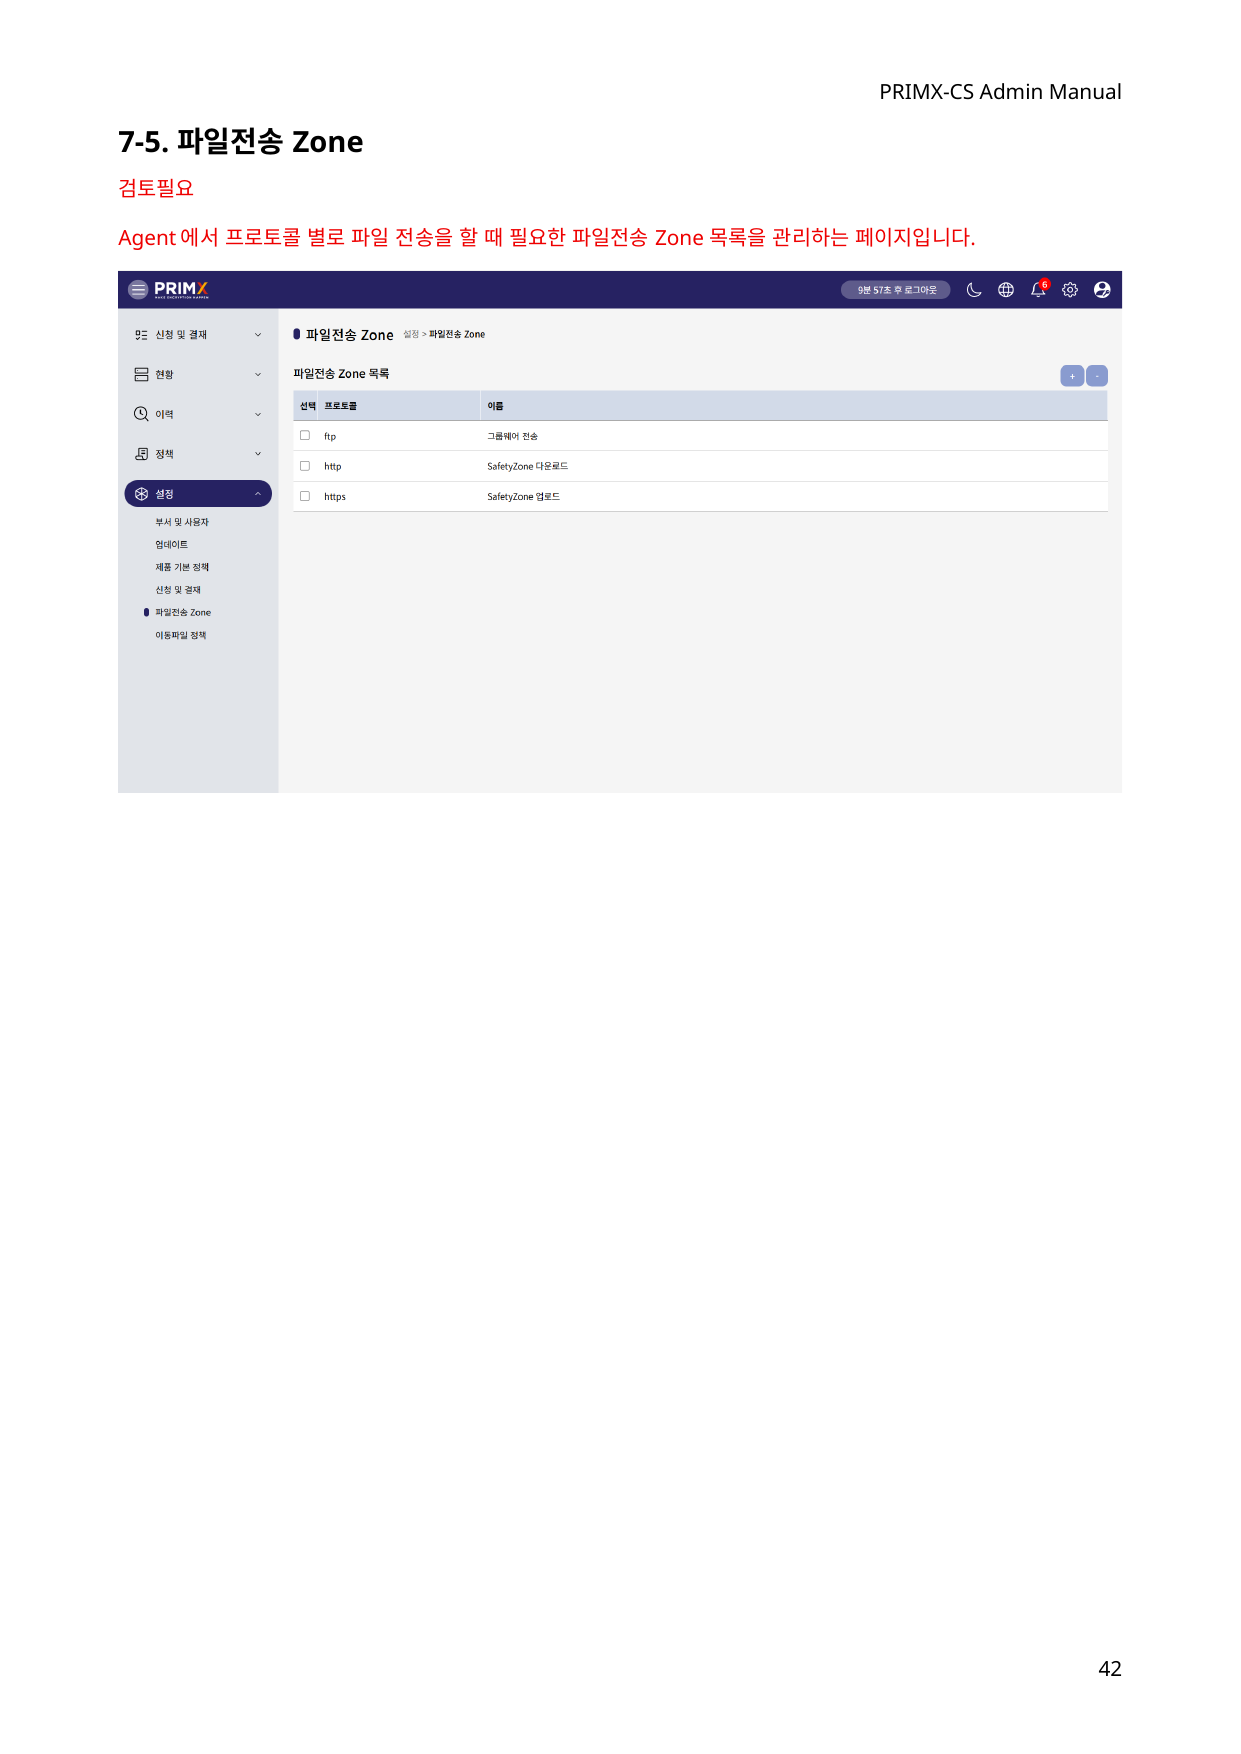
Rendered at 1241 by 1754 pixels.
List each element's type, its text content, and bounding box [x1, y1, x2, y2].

picture [118, 270, 1123, 793]
text 검토필요 [118, 172, 1122, 202]
subtitle 7-5. 파일전송 Zone [118, 118, 1122, 161]
text Agent에서 프로토콜 별로 파일 전송을 할 때 필요한 파일전송 Zone 목록을 관리하는 페이지입니다. [118, 221, 1122, 252]
